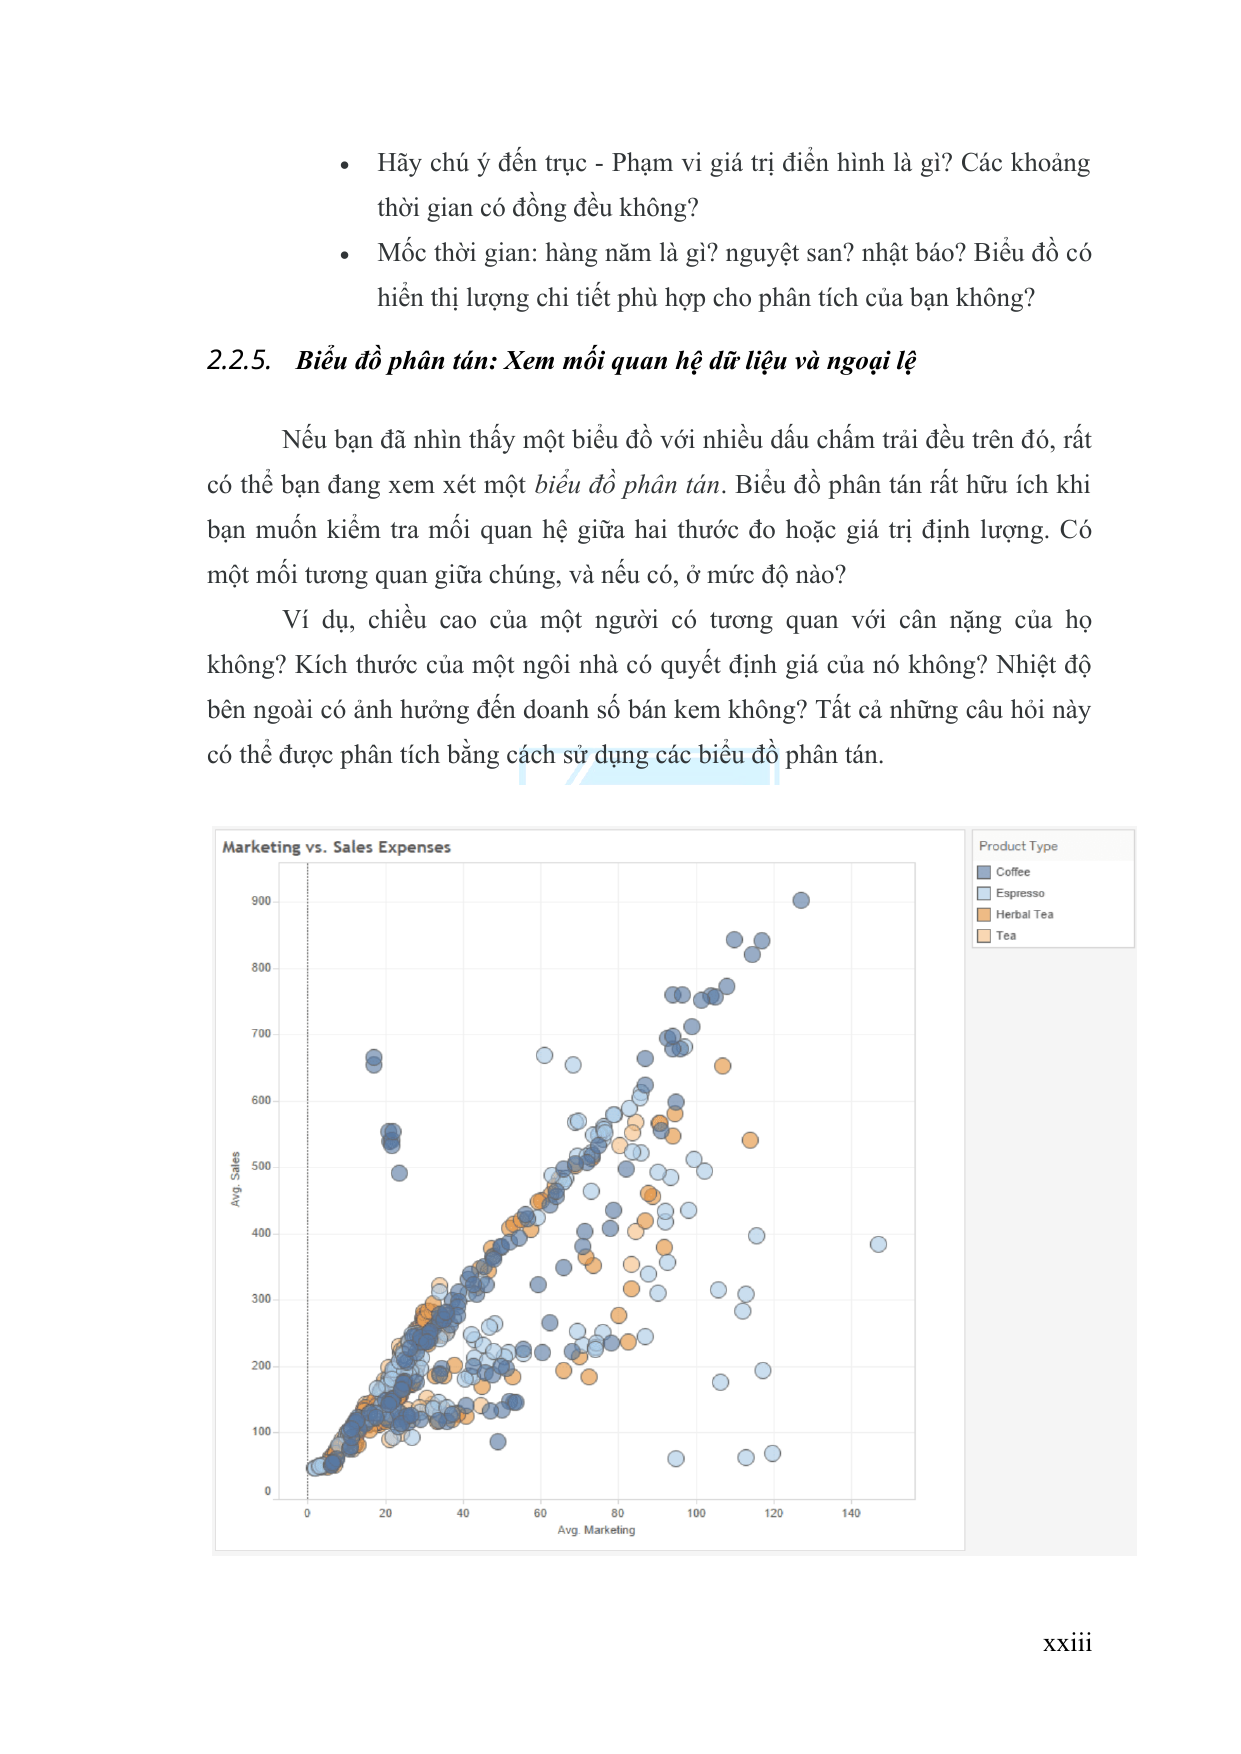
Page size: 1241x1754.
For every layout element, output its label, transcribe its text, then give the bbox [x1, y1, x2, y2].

list Mốc thời gian: hàng năm là gì? nguyệt san? nhật báo? Biểu đồ có hiển thị lượng chi tiết phù hợp cho phân tích của bạn không? [339, 238, 1092, 313]
picture [207, 814, 1153, 1567]
text Ví dụ, chiều cao của một người có tương quan với cân nặng của họ không? Kích thước của một ngôi nhà có quyết định giá của nó không? Nhiệt độ bên ngoài có ảnh hưởng đến doanh số bán kem không? Tất cả những câu hỏi này có thể được phân tích bằng cách sử dụng các biểu đồ phân tán. [207, 605, 1092, 770]
list Hãy chú ý đến trục - Phạm vi giá trị điển hình là gì? Các khoảng thời gian có đồng đều không? [339, 148, 1092, 223]
subtitle Biểu đồ phân tán: Xem mối quan hệ dữ liệu và ngoại lệ [207, 340, 1092, 377]
text Nếu bạn đã nhìn thấy một biểu đồ với nhiều dấu chấm trải đều trên đó, rất có thể bạn đang xem xét một biểu đồ phân tán. Biểu đồ phân tán rất hữu ích khi bạn muốn kiểm tra mối quan hệ giữa hai thước đo hoặc giá trị định lượng. Có một mối tương quan giữa chúng, và nếu có, ở mức độ nào? [207, 425, 1092, 590]
